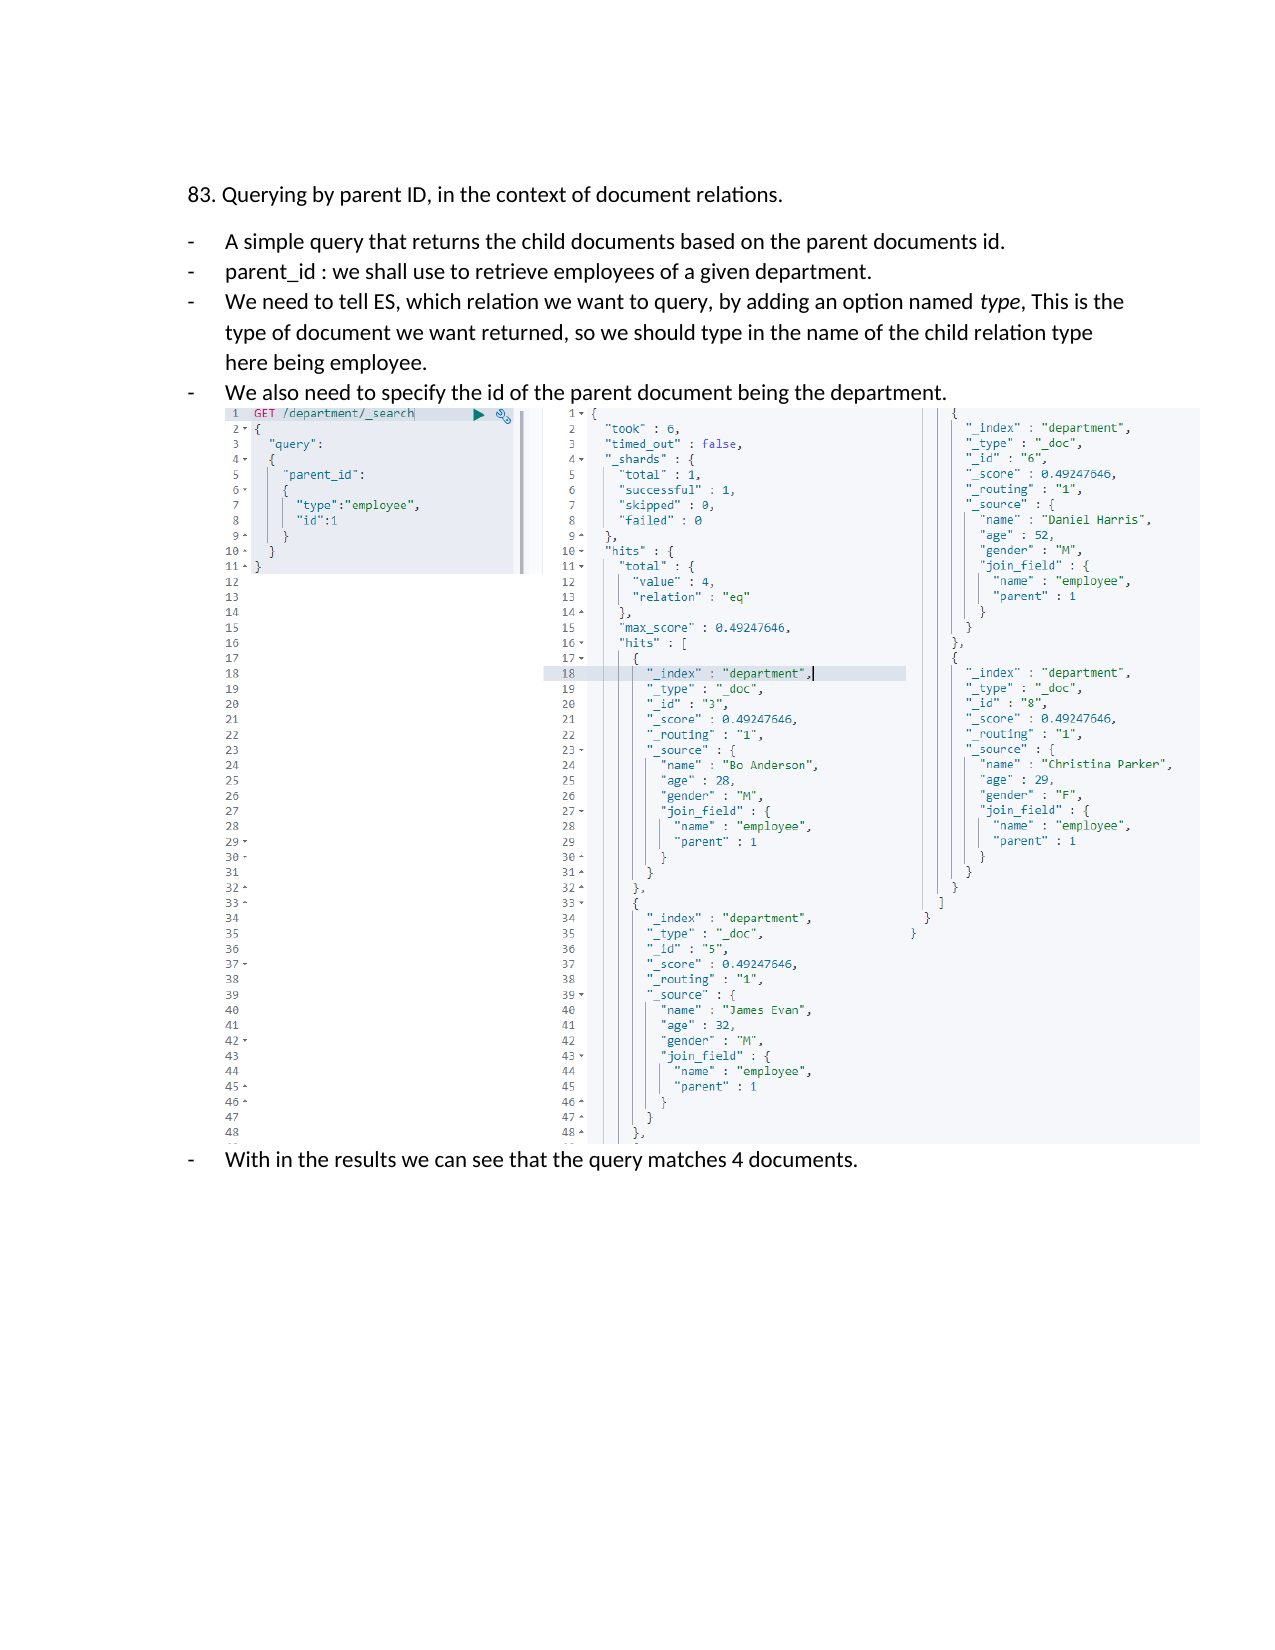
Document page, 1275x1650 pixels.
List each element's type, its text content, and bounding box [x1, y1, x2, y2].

list parent_id : we shall use to retrieve employees of a given department. [187, 257, 1125, 285]
text 83. Querying by parent ID, in the context of document relations. [187, 150, 1125, 208]
picture [225, 408, 1200, 1144]
list A simple query that returns the child documents based on the parent documents id. [187, 227, 1125, 255]
list With in the results we can see that the query matches 4 documents. [187, 1146, 1125, 1173]
list We need to tell ES, which relation we want to query, by adding an option named type, This is the type of document we want returned, so we should type in the name of the child relation type here being employee. [187, 287, 1125, 376]
